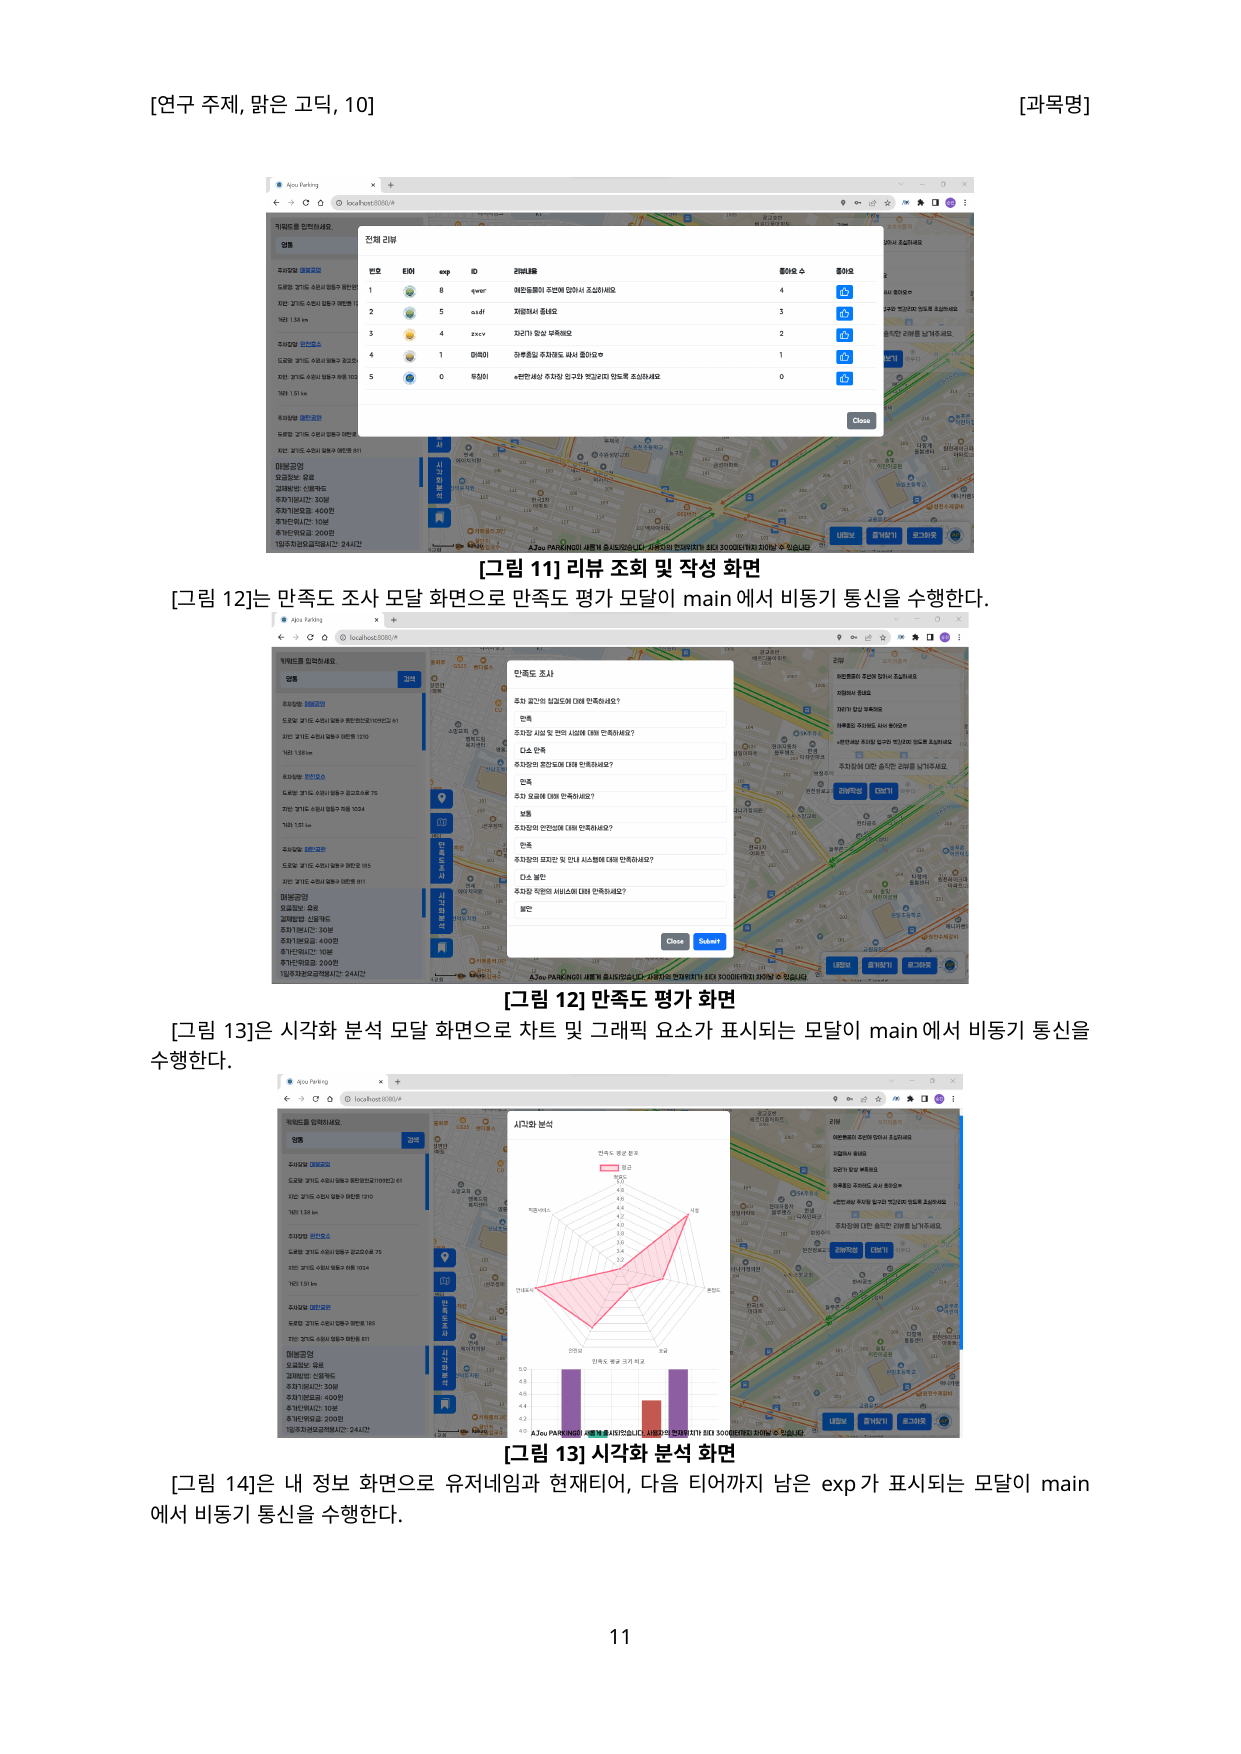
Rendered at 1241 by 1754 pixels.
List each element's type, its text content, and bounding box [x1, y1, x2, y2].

text [그림 14]은 내 정보 화면으로 유저네임과 현재티어, 다음 티어까지 남은 exp가 표시되는 모달이 main에서 비동기 통신을 수행한다. [150, 1468, 1090, 1528]
picture [277, 1074, 963, 1438]
picture [271, 612, 969, 984]
picture [266, 177, 974, 553]
text [그림 13]은 시각화 분석 모달 화면으로 차트 및 그래픽 요소가 표시되는 모달이 main에서 비동기 통신을 수행한다. [150, 1014, 1090, 1074]
text [그림 12]는 만족도 조사 모달 화면으로 만족도 평가 모달이 main에서 비동기 통신을 수행한다. [150, 582, 1090, 613]
